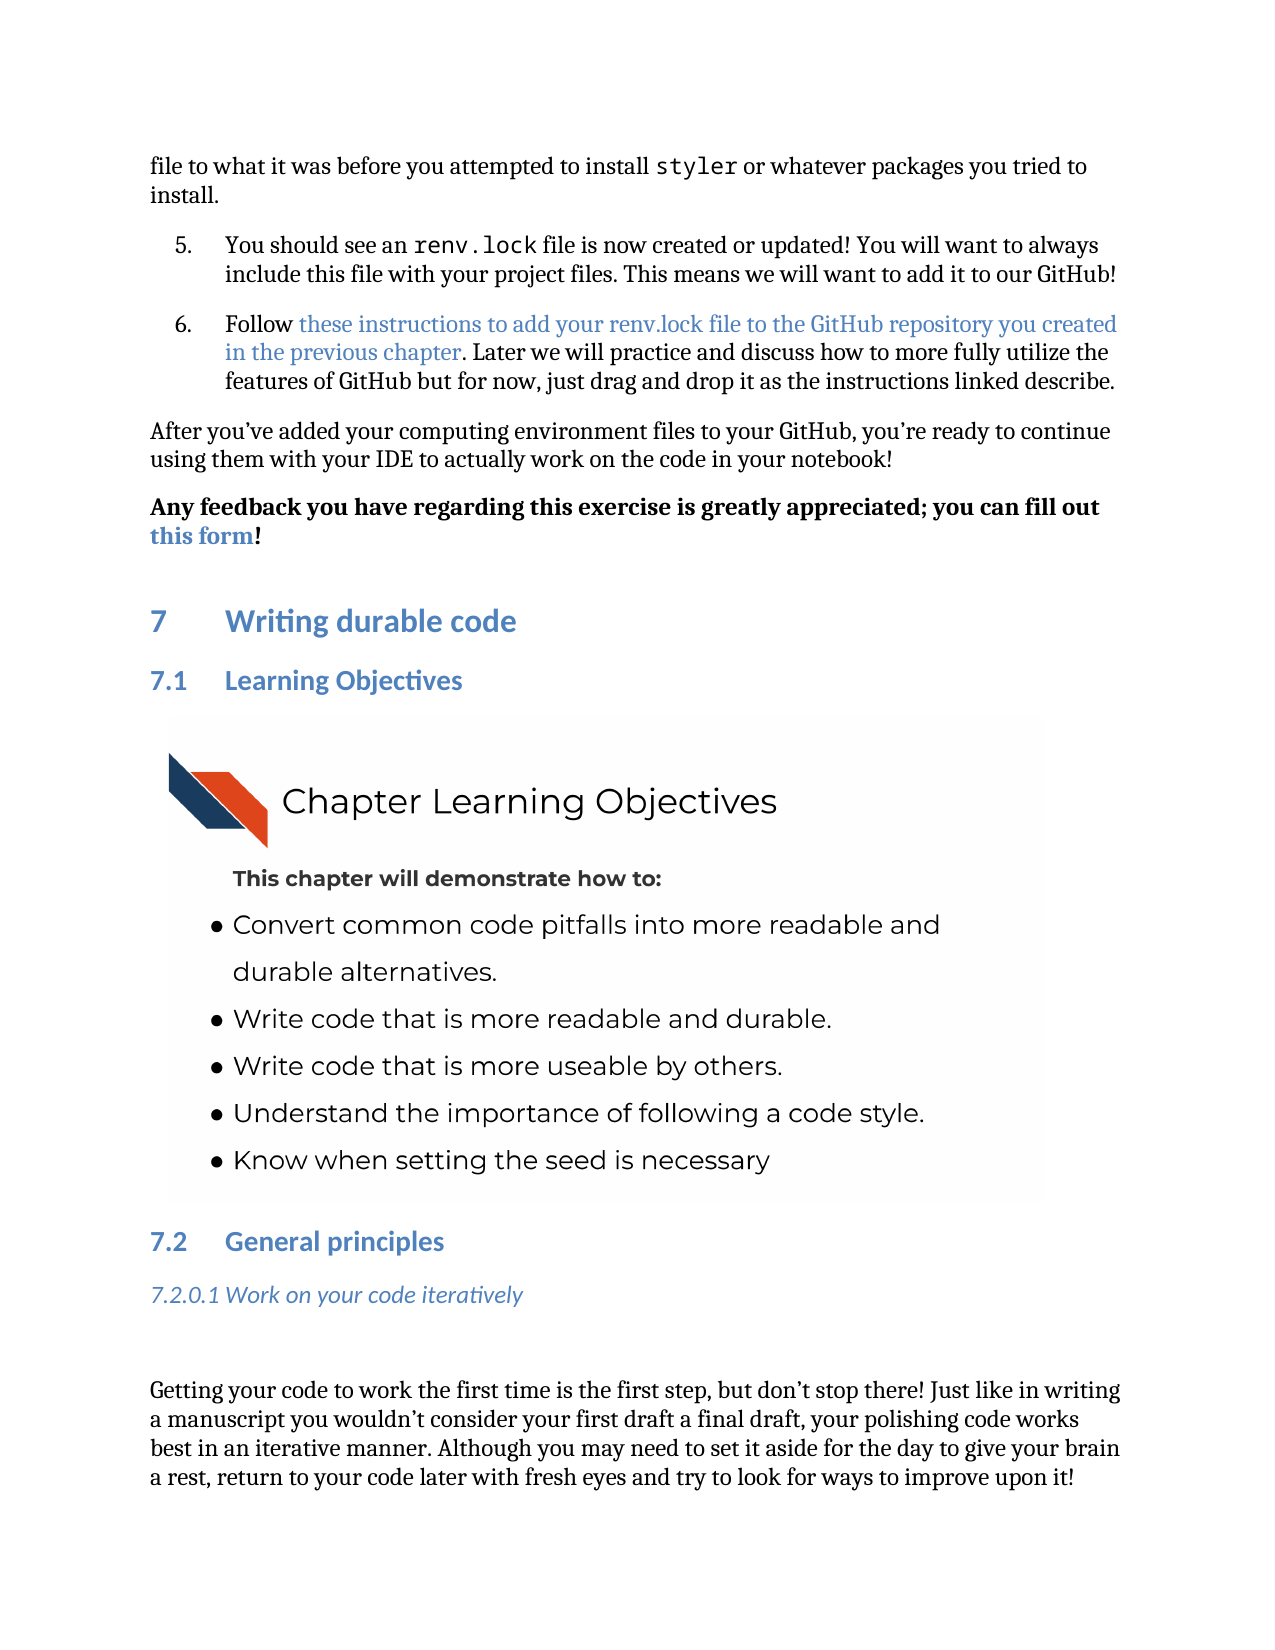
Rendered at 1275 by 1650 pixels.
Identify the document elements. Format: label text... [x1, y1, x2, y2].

subtitle 7 Writing durable code [150, 600, 1125, 641]
list Follow these instructions to add your renv.lock file to the GitHub repository you created in the previous chapter. Later we will practice and discuss how to more fully utilize the features of GitHub but for now, just drag and drop it as the instructions linked describe. [175, 309, 1125, 396]
text Any feedback you have regarding this exercise is greatly appreciated; you can fill out this form! [150, 493, 1125, 550]
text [150, 150, 1125, 210]
subtitle 7.2 General principles [150, 1223, 1125, 1259]
subtitle 7.2.0.1 Work on your code iteratively [150, 1279, 1125, 1310]
subtitle 7.1 Learning Objectives [150, 662, 1125, 698]
text After you’ve added your computing environment files to your GitHub, you’re ready to continue using them with your IDE to actually work on the code in your notebook! [150, 417, 1125, 474]
list You should see an renv.lock file is now created or updated! You will want to always include this file with your project files. This means we will want to add it to our GitHub! [175, 229, 1125, 289]
picture [168, 716, 1044, 1203]
text Getting your code to work the first time is the first step, but don’t stop there! Just like in writing a manuscript you wouldn’t consider your first draft a final draft, your polishing code works best in an iterative manner. Although you may need to set it aside for the day to give your brain a rest, return to your code later with fresh eyes and try to look for ways to improve upon it! [150, 1376, 1125, 1491]
